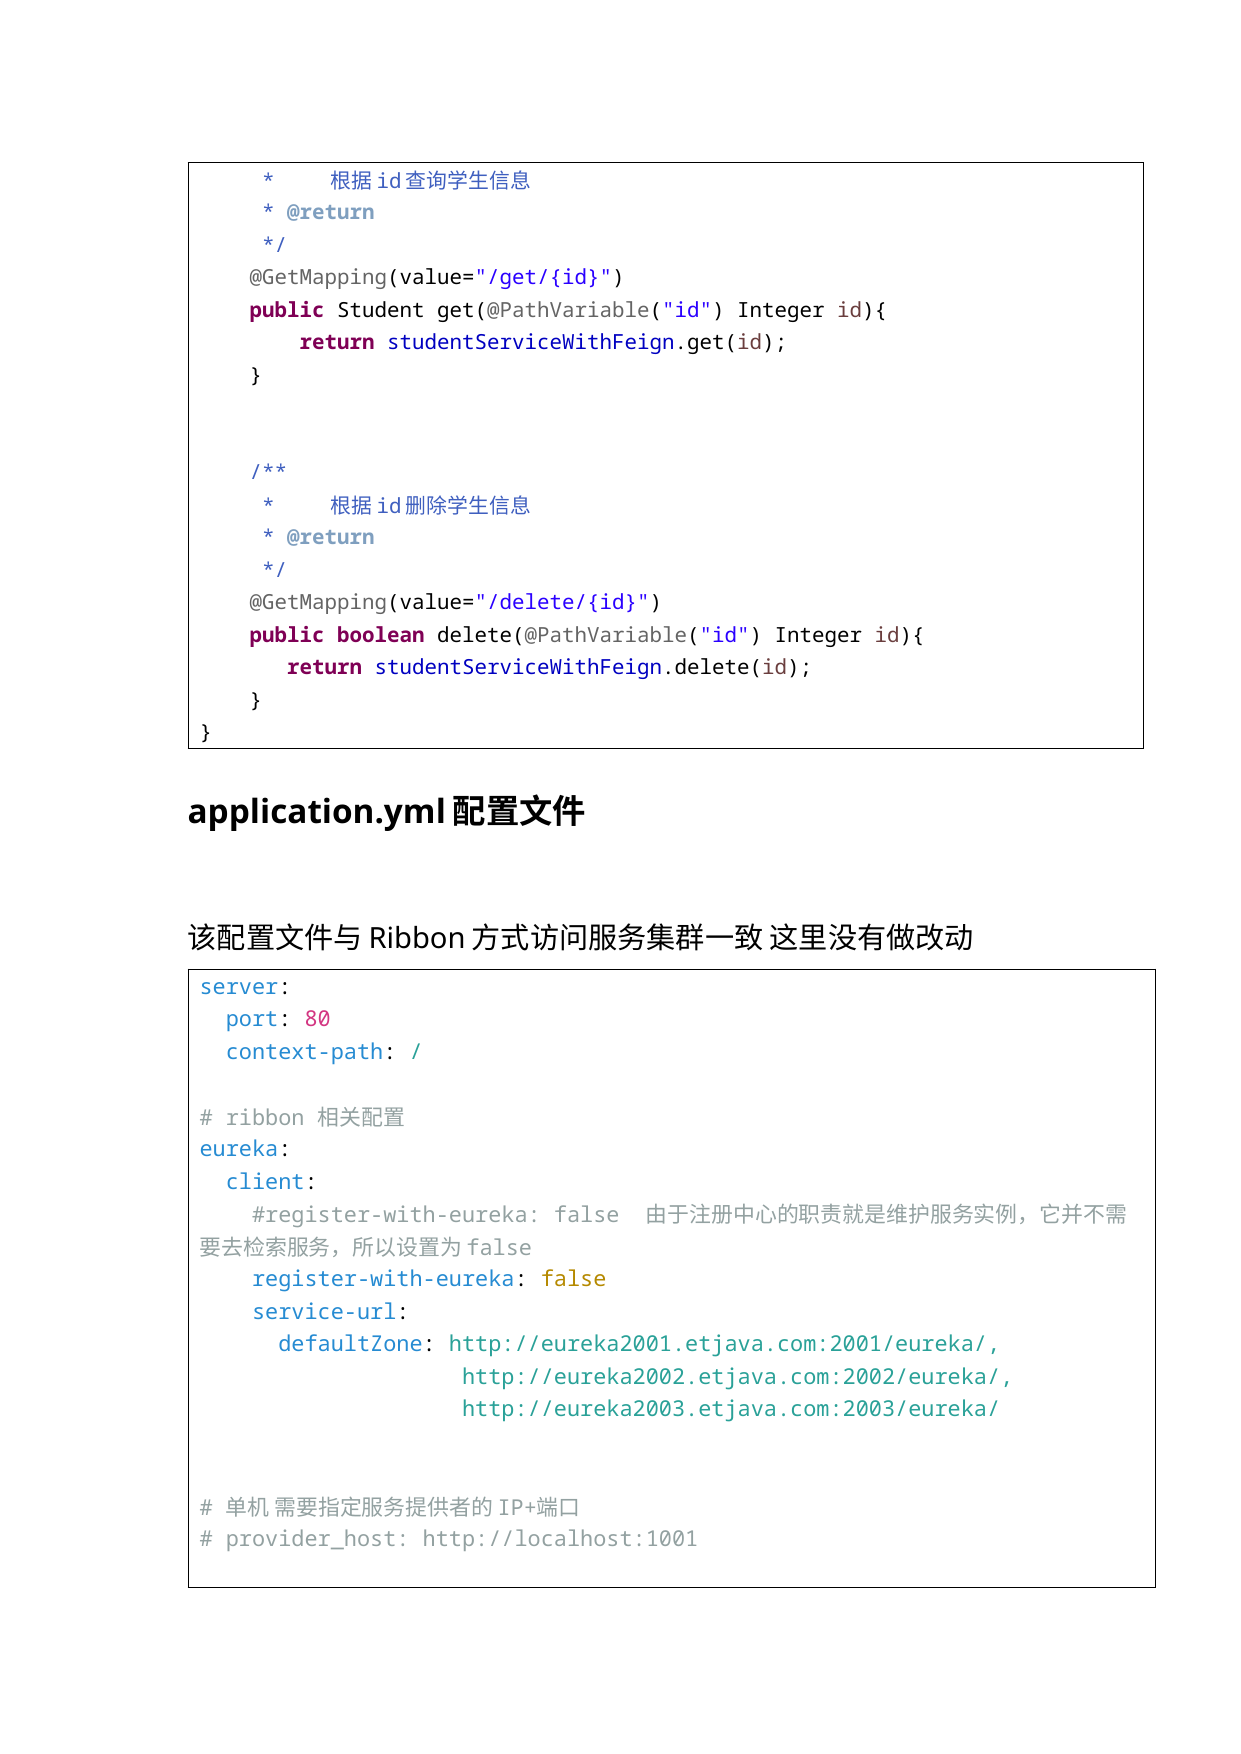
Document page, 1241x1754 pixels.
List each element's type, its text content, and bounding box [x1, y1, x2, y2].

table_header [189, 970, 1155, 1587]
text 该配置文件与Ribbon方式访问服务集群一致 这里没有做改动 [187, 903, 1053, 968]
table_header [189, 163, 1143, 748]
subtitle application.yml配置文件 [187, 776, 1053, 841]
